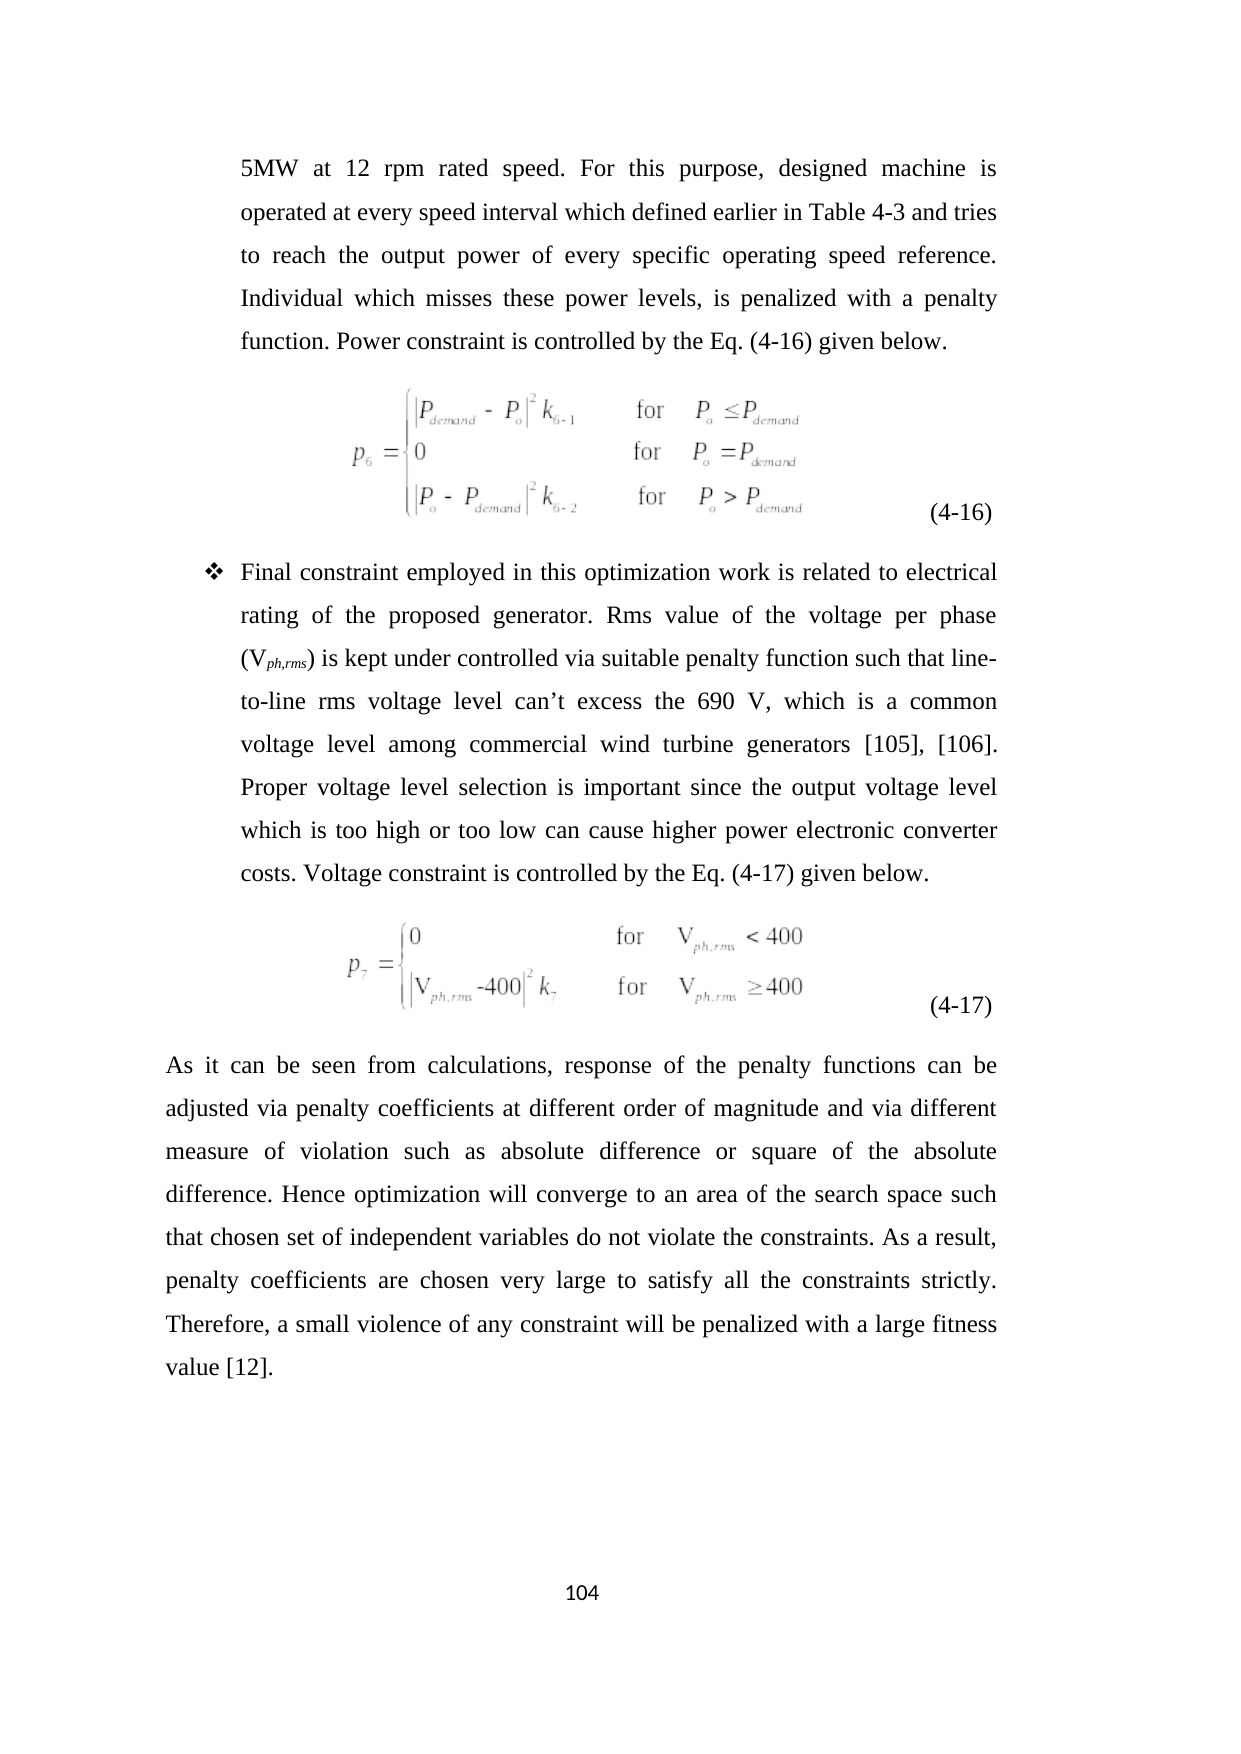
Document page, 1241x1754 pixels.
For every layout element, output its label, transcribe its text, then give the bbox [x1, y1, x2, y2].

text As it can be seen from calculations, response of the penalty functions can be adjusted via penalty coefficients at different order of magnitude and via different measure of violation such as absolute difference or square of the absolute difference. Hence optimization will converge to an area of the search space such that chosen set of independent variables do not violate the constraints. As a result, penalty coefficients are chosen very large to satisfy all the constraints strictly. Therefore, a small violence of any constraint will be penalized with a large fitness value [12]. [165, 1050, 998, 1381]
list Final constraint employed in this optimization work is related to electrical rating of the proposed generator. Rms value of the voltage per phase (Vph,rms) is kept under controlled via suitable penalty function such that line-to-line rms voltage level can’t excess the 690 V, which is a common voltage level among commercial wind turbine generators [105], [106]. Proper voltage level selection is important since the output voltage level which is too high or too low can cause higher power electronic converter costs. Voltage constraint is controlled by the Eq. (4-17) given below. [203, 557, 998, 887]
text (4-16) [165, 386, 998, 526]
text (4-17) [165, 918, 998, 1019]
